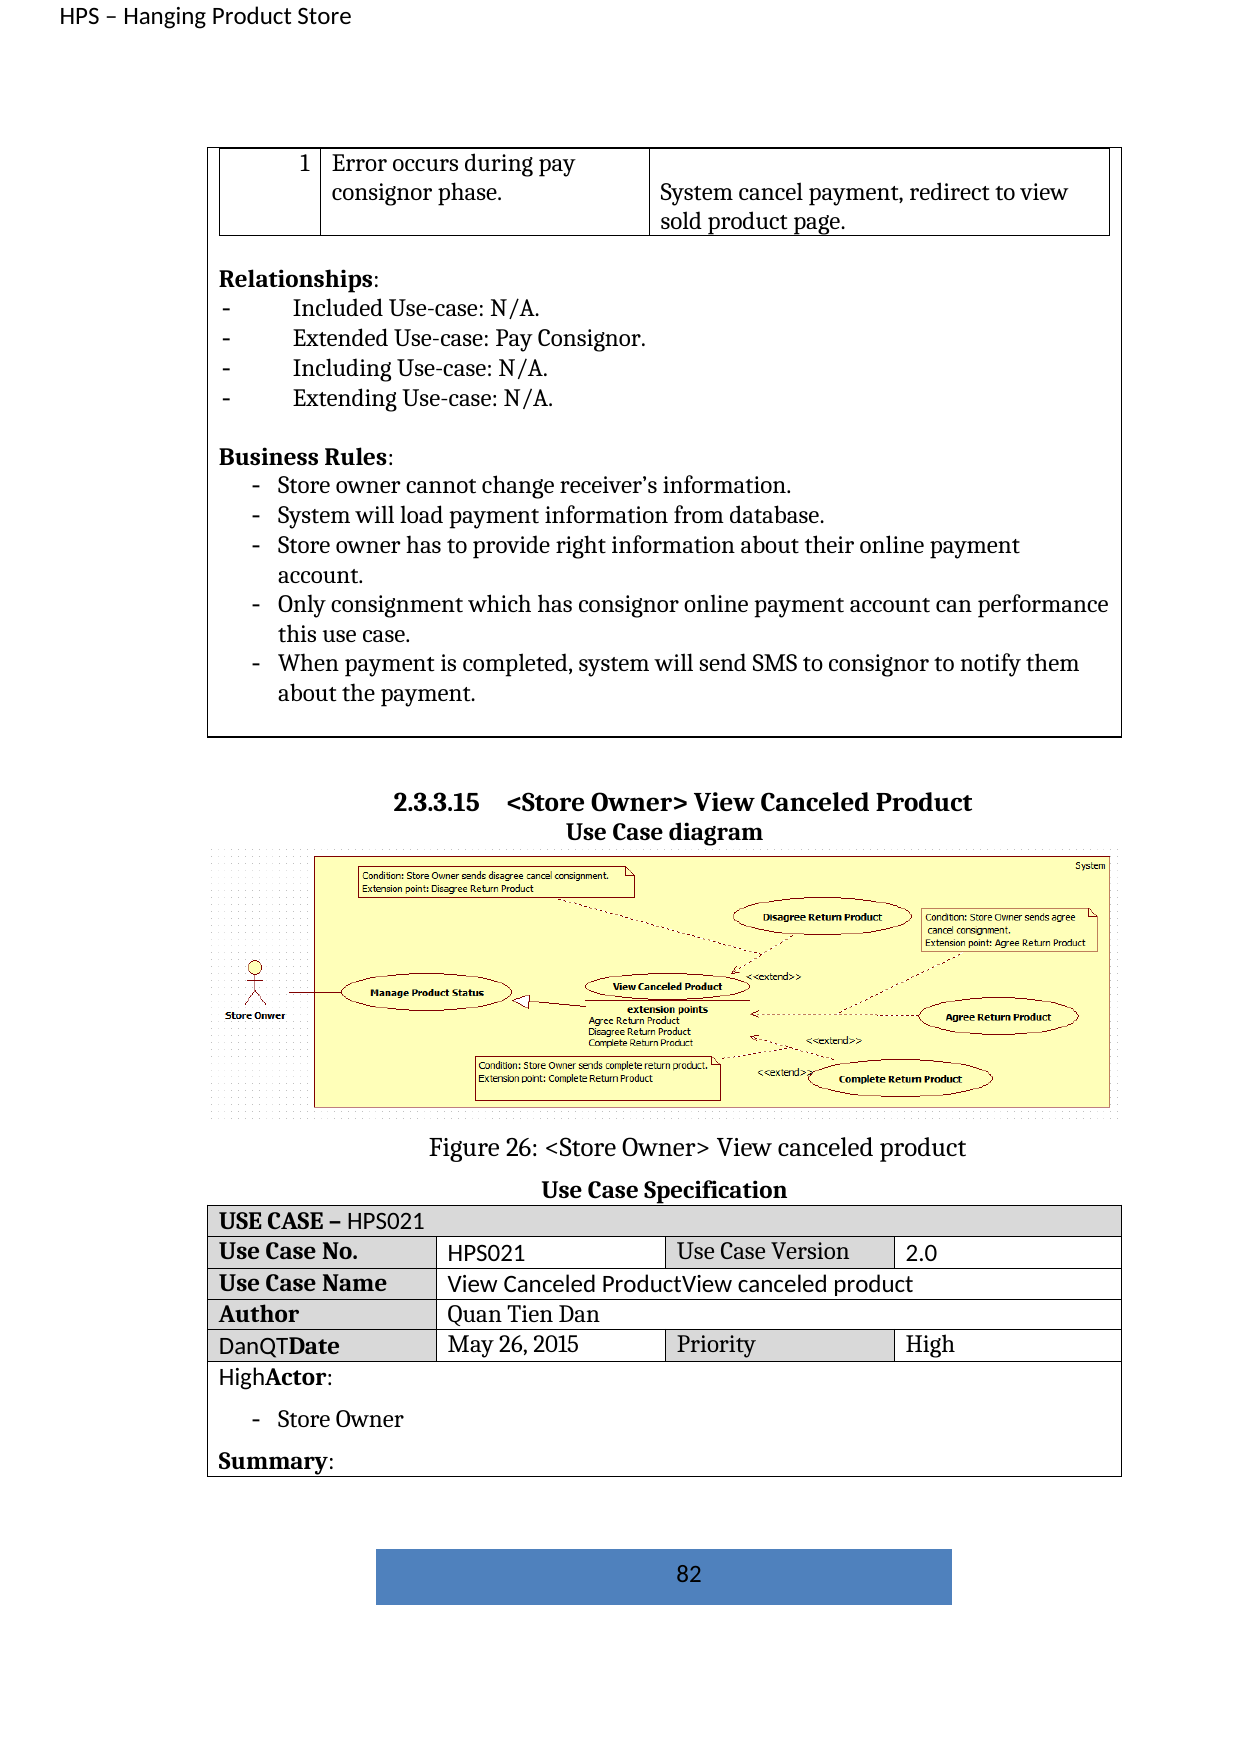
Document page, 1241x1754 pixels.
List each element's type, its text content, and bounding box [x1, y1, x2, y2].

table_cell Use Case Version [666, 1237, 894, 1268]
table_header USE CASE – [208, 1206, 1121, 1236]
subtitle <Store Owner> View Canceled Product [393, 787, 1122, 818]
table_cell Use Case No. [208, 1237, 436, 1268]
picture [207, 846, 1122, 1120]
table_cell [208, 1362, 1121, 1476]
table_cell Priority [666, 1330, 894, 1361]
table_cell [208, 148, 1121, 736]
table_cell Use Case Name [208, 1269, 436, 1299]
table_cell [437, 1269, 1121, 1299]
list Use Case Specification [207, 1176, 1122, 1204]
table_cell Author [208, 1300, 436, 1329]
list Use Case diagram [207, 818, 1122, 846]
table_cell Date [208, 1330, 436, 1361]
